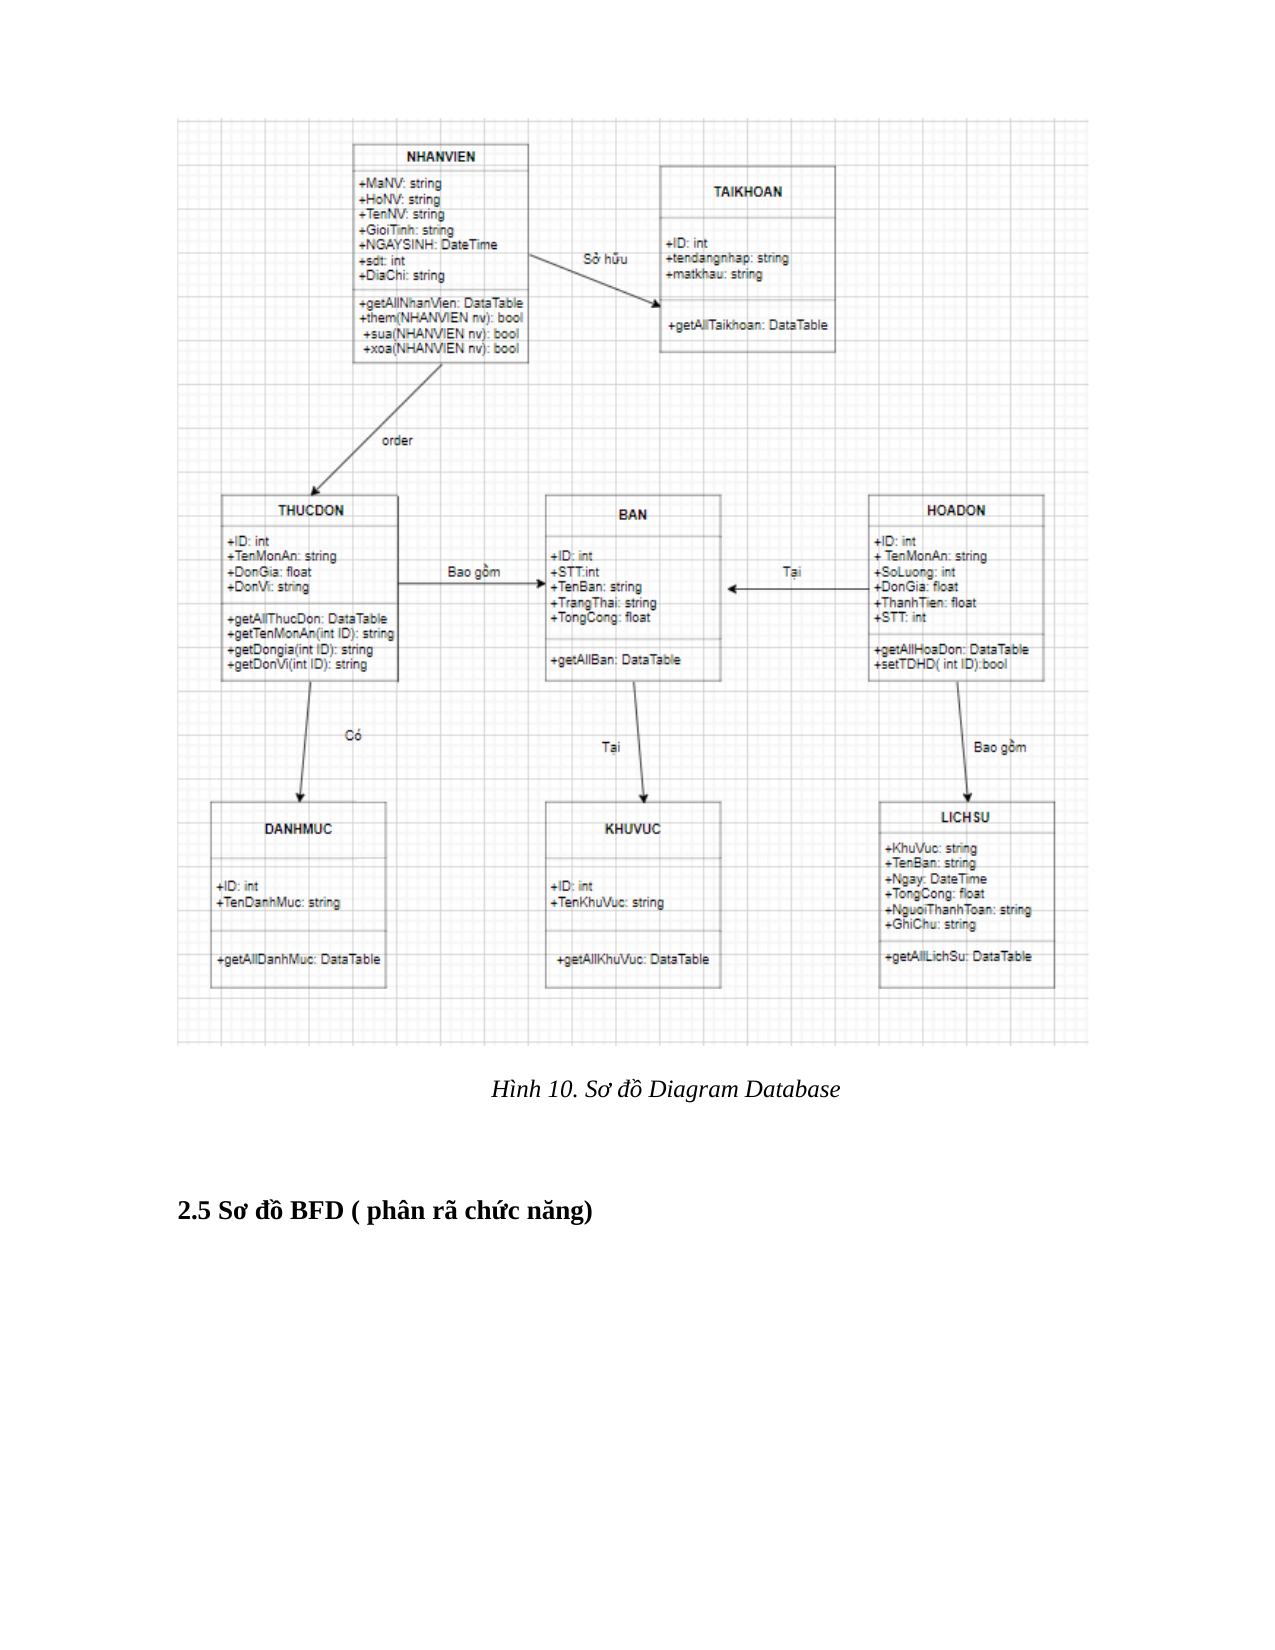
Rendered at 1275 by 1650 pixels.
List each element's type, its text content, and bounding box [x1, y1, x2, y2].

text Hình 10. Sơ đồ Diagram Database [177, 1074, 1157, 1103]
subtitle 2.5 Sơ đồ BFD ( phân rã chức năng) [177, 1194, 1157, 1225]
picture [177, 118, 1089, 1046]
